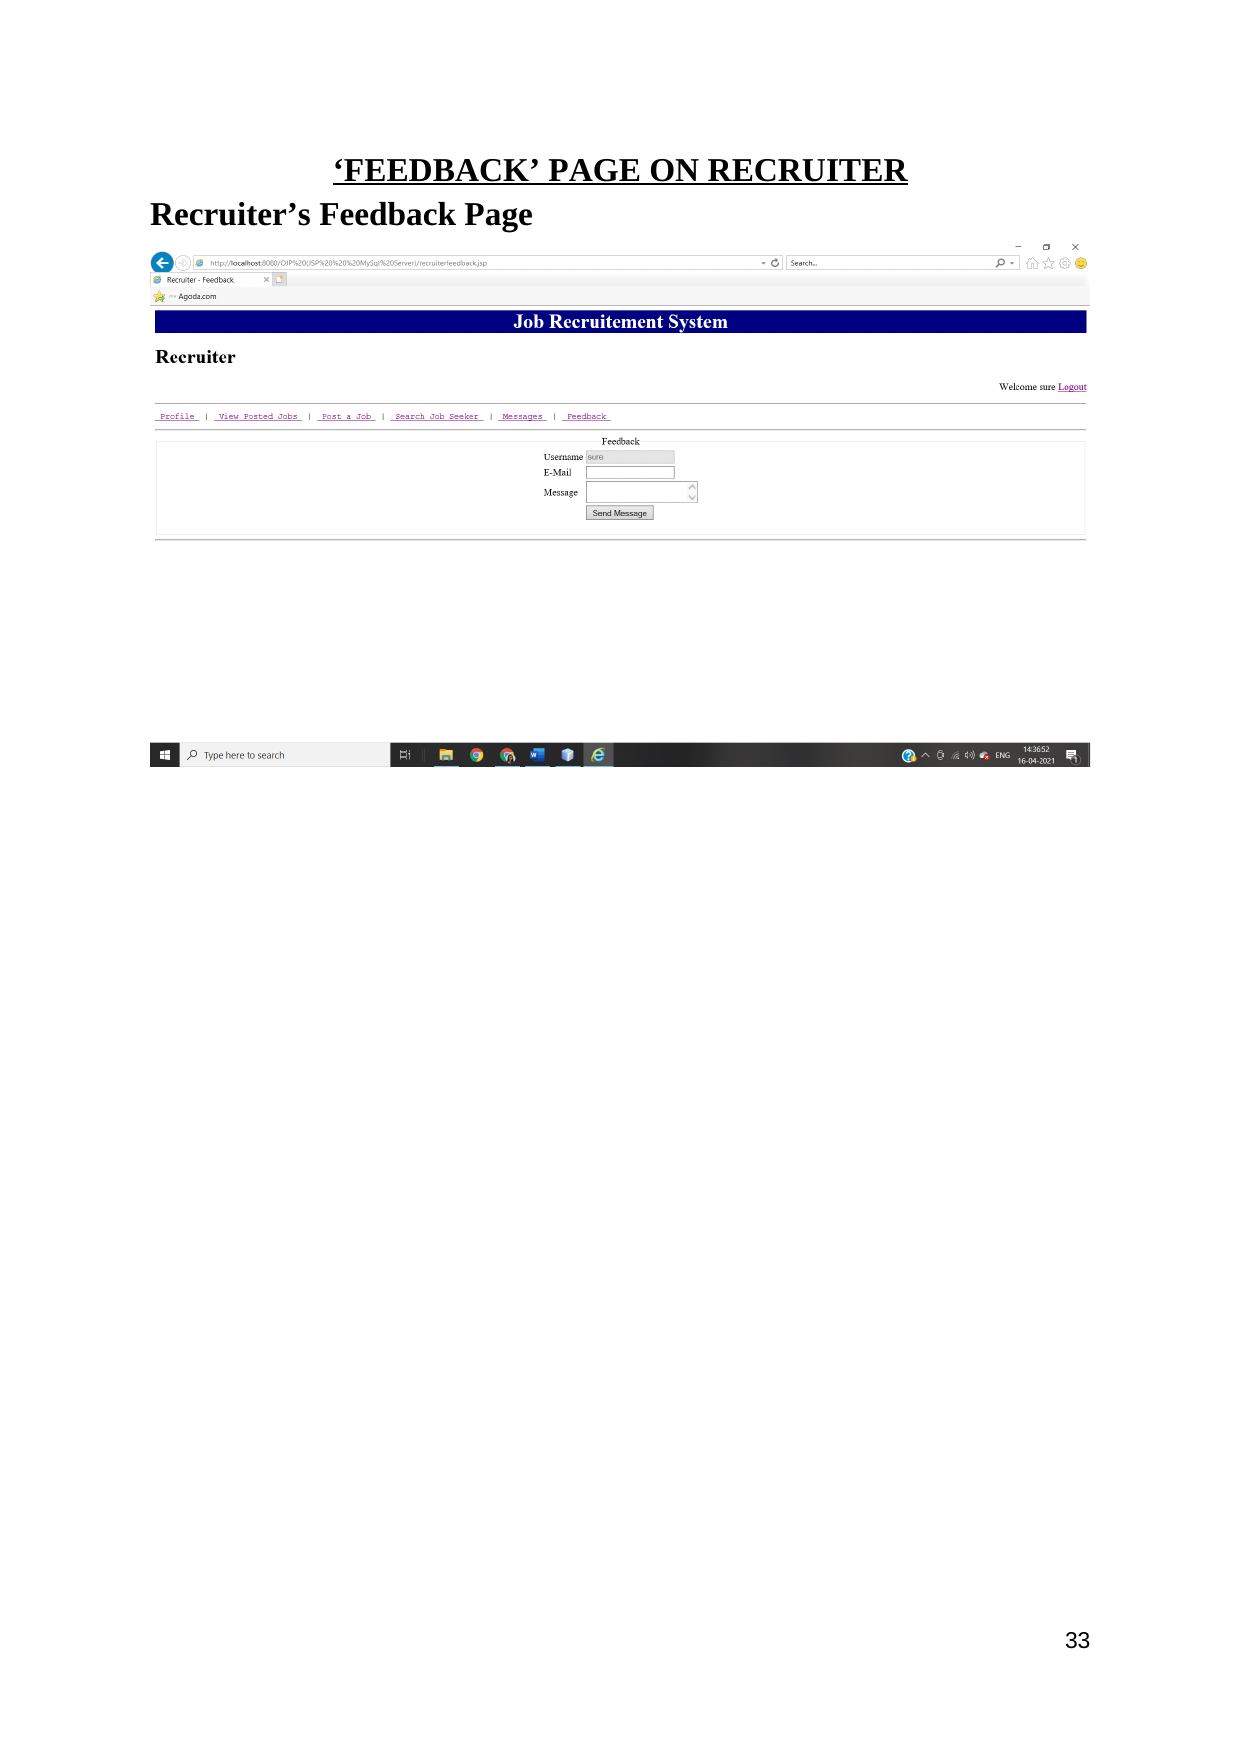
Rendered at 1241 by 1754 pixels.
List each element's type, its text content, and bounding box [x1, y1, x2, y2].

text Recruiter’s Feedback Page [150, 194, 1090, 232]
picture [150, 238, 1091, 767]
text ‘FEEDBACK’ PAGE ON RECRUITER [150, 150, 1090, 188]
